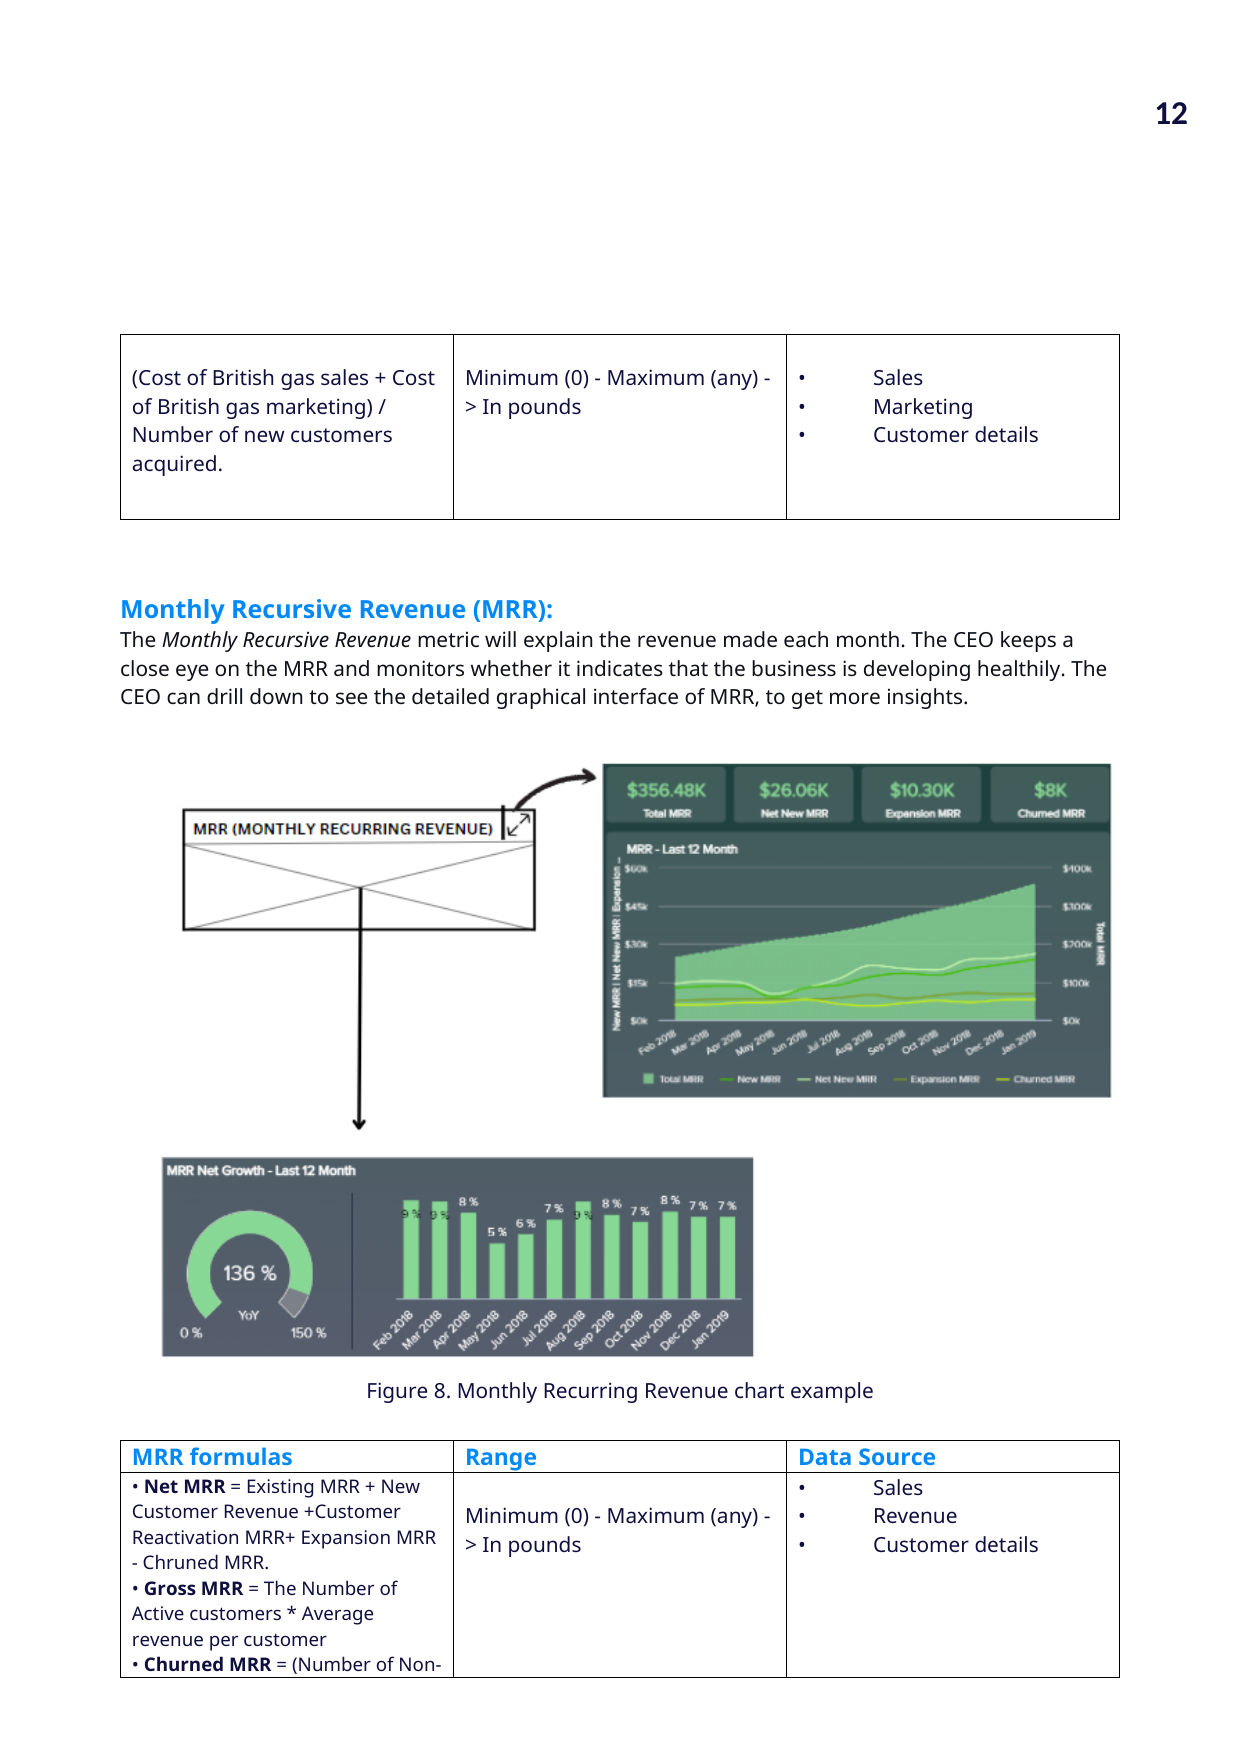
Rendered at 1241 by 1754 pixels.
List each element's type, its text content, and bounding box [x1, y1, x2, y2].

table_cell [787, 1473, 1119, 1677]
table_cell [121, 1473, 453, 1677]
table_cell Minimum (0) - Maximum (any) -> In pounds [454, 335, 786, 519]
picture [120, 746, 1155, 1376]
table_header MRR formulas [121, 1441, 453, 1472]
table_cell • Sales • Marketing • Customer details [787, 335, 1119, 519]
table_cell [454, 1473, 786, 1677]
table_header Range [454, 1441, 786, 1472]
text Figure 8. Monthly Recurring Revenue chart example [120, 1376, 1120, 1404]
text Monthly Recursive Revenue (MRR): [120, 591, 1120, 625]
table_cell (Cost of British gas sales + Cost of British gas marketing) / Number of new customers acquired. [121, 335, 453, 519]
text The Monthly Recursive Revenue metric will explain the revenue made each month. The CEO keeps a close eye on the MRR and monitors whether it indicates that the business is developing healthily. The CEO can drill down to see the detailed graphical interface of MRR, to get more insights. [120, 625, 1120, 711]
table_header Data Source [787, 1441, 1119, 1472]
